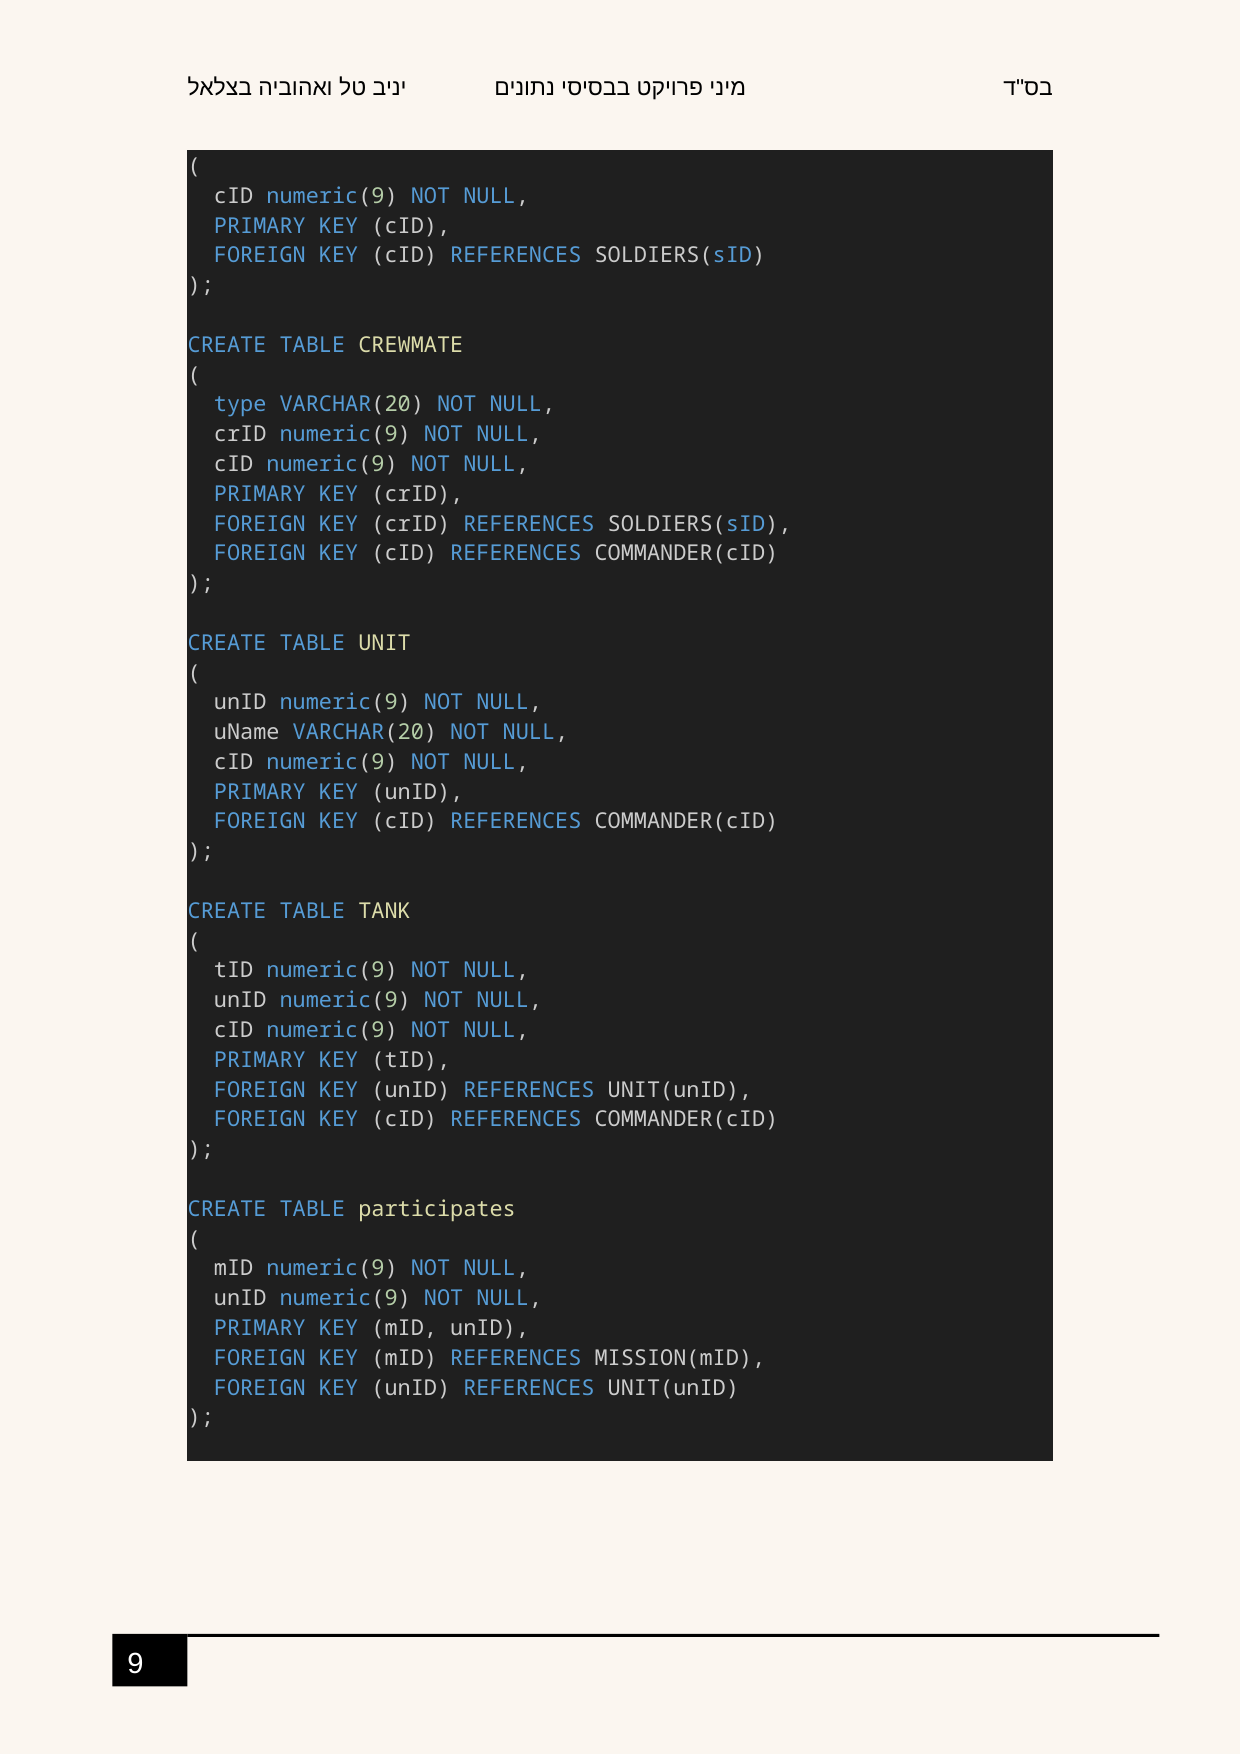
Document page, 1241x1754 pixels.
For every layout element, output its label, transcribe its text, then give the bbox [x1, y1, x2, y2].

text ( [187, 1222, 1053, 1252]
text FOREIGN KEY (mID) REFERENCES MISSION(mID), [187, 1342, 1053, 1371]
text ( [187, 358, 1053, 388]
text tID numeric(9) NOT NULL, [187, 954, 1053, 984]
text FOREIGN KEY (cID) REFERENCES COMMANDER(cID) [187, 537, 1053, 567]
text FOREIGN KEY (unID) REFERENCES UNIT(unID), [187, 1073, 1053, 1103]
text PRIMARY KEY (crID), [187, 478, 1053, 507]
text ( [187, 150, 1053, 180]
text type VARCHAR(20) NOT NULL, [187, 388, 1053, 418]
text mID numeric(9) NOT NULL, [187, 1252, 1053, 1282]
text FOREIGN KEY (cID) REFERENCES COMMANDER(cID) [187, 1103, 1053, 1133]
text ( [187, 924, 1053, 954]
text FOREIGN KEY (unID) REFERENCES UNIT(unID) [187, 1371, 1053, 1401]
text CREATE TABLE UNIT [187, 627, 1053, 656]
text unID numeric(9) NOT NULL, [187, 984, 1053, 1014]
text crID numeric(9) NOT NULL, [187, 418, 1053, 448]
text FOREIGN KEY (cID) REFERENCES SOLDIERS(sID) [187, 239, 1053, 269]
text ); [187, 567, 1053, 597]
text ); [187, 1133, 1053, 1163]
text cID numeric(9) NOT NULL, [187, 1014, 1053, 1044]
text uName VARCHAR(20) NOT NULL, [187, 716, 1053, 746]
text unID numeric(9) NOT NULL, [187, 686, 1053, 716]
text ); [187, 835, 1053, 865]
text unID numeric(9) NOT NULL, [187, 1282, 1053, 1312]
text FOREIGN KEY (crID) REFERENCES SOLDIERS(sID), [187, 507, 1053, 537]
text PRIMARY KEY (mID, unID), [187, 1312, 1053, 1342]
text cID numeric(9) NOT NULL, [187, 180, 1053, 209]
text FOREIGN KEY (cID) REFERENCES COMMANDER(cID) [187, 805, 1053, 835]
text cID numeric(9) NOT NULL, [187, 448, 1053, 478]
text CREATE TABLE participates [187, 1193, 1053, 1222]
text CREATE TABLE CREWMATE [187, 329, 1053, 358]
text PRIMARY KEY (tID), [187, 1044, 1053, 1073]
text cID numeric(9) NOT NULL, [187, 746, 1053, 776]
text CREATE TABLE TANK [187, 895, 1053, 924]
text ); [187, 1401, 1053, 1431]
text PRIMARY KEY (unID), [187, 776, 1053, 805]
text PRIMARY KEY (cID), [187, 209, 1053, 239]
text ); [187, 269, 1053, 299]
text ( [187, 656, 1053, 686]
